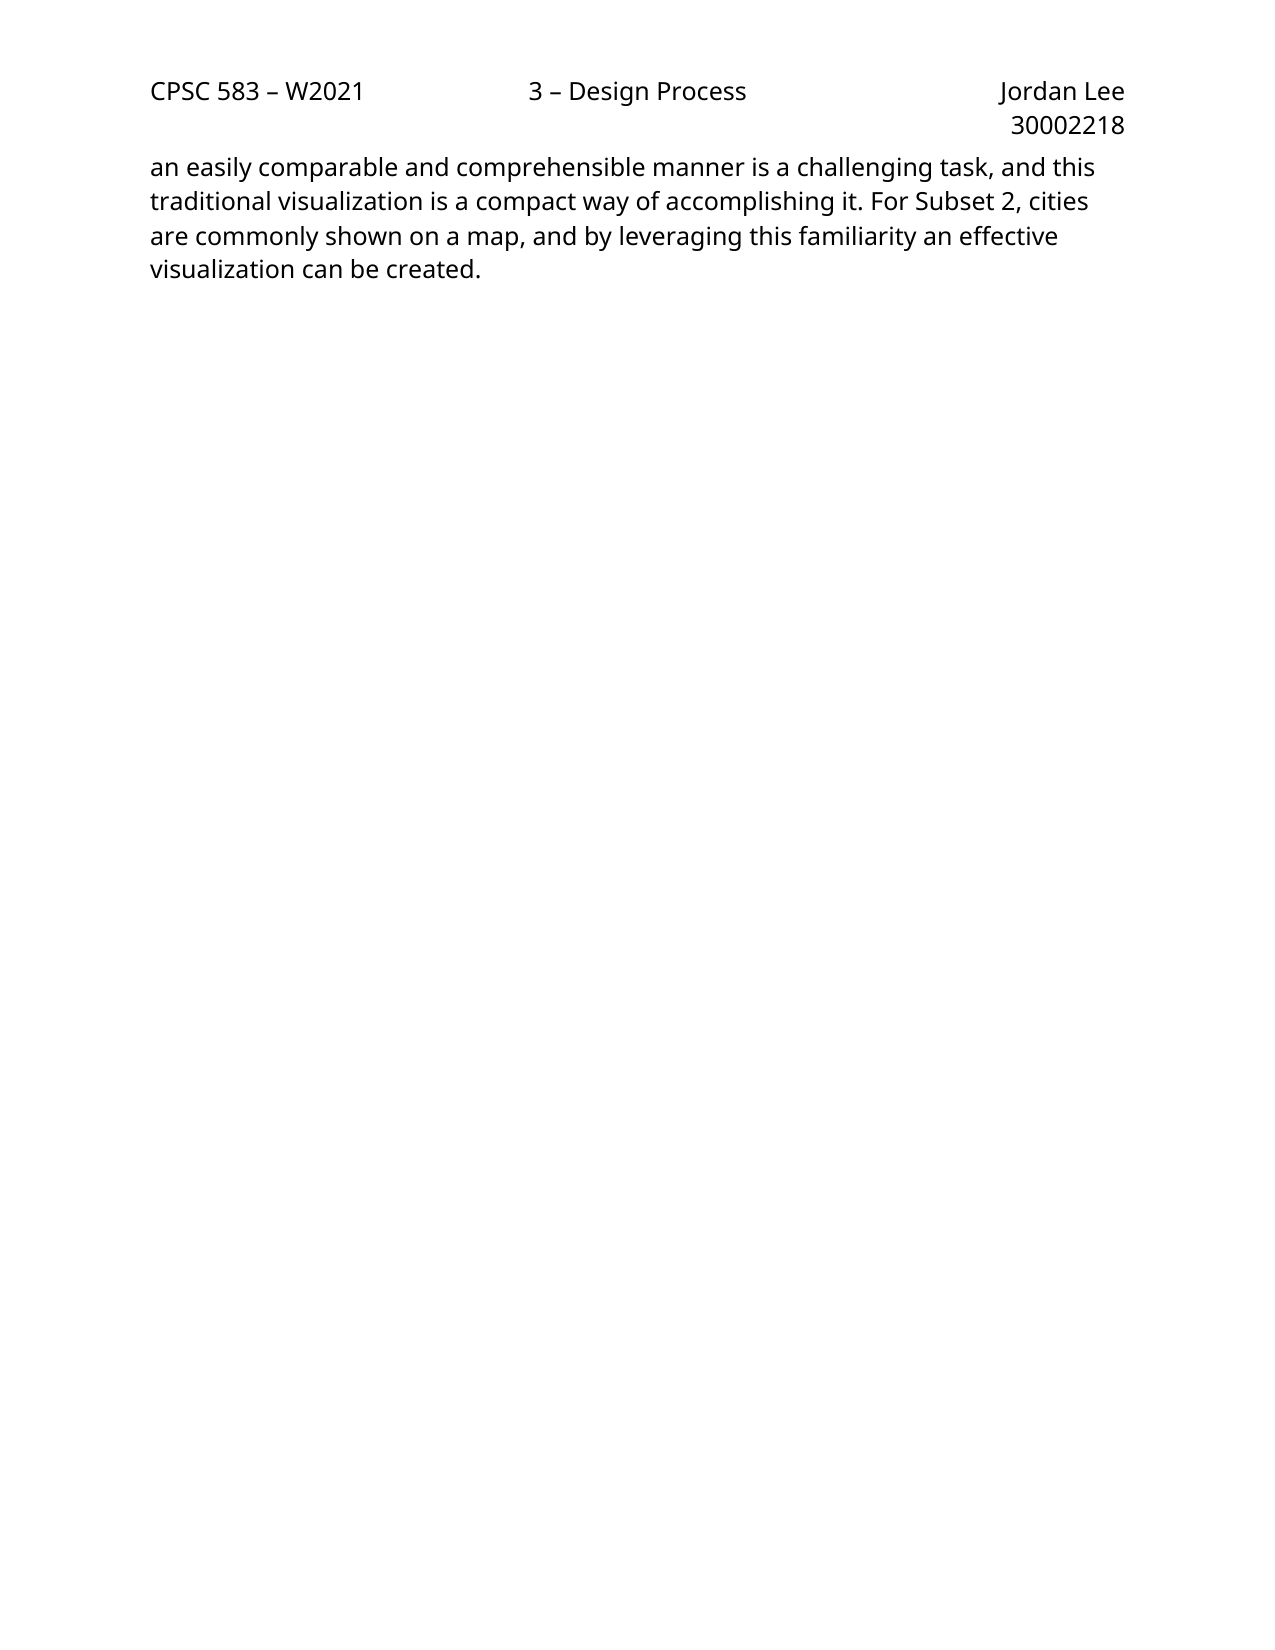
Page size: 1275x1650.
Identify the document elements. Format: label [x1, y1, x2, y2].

text [150, 150, 1125, 286]
